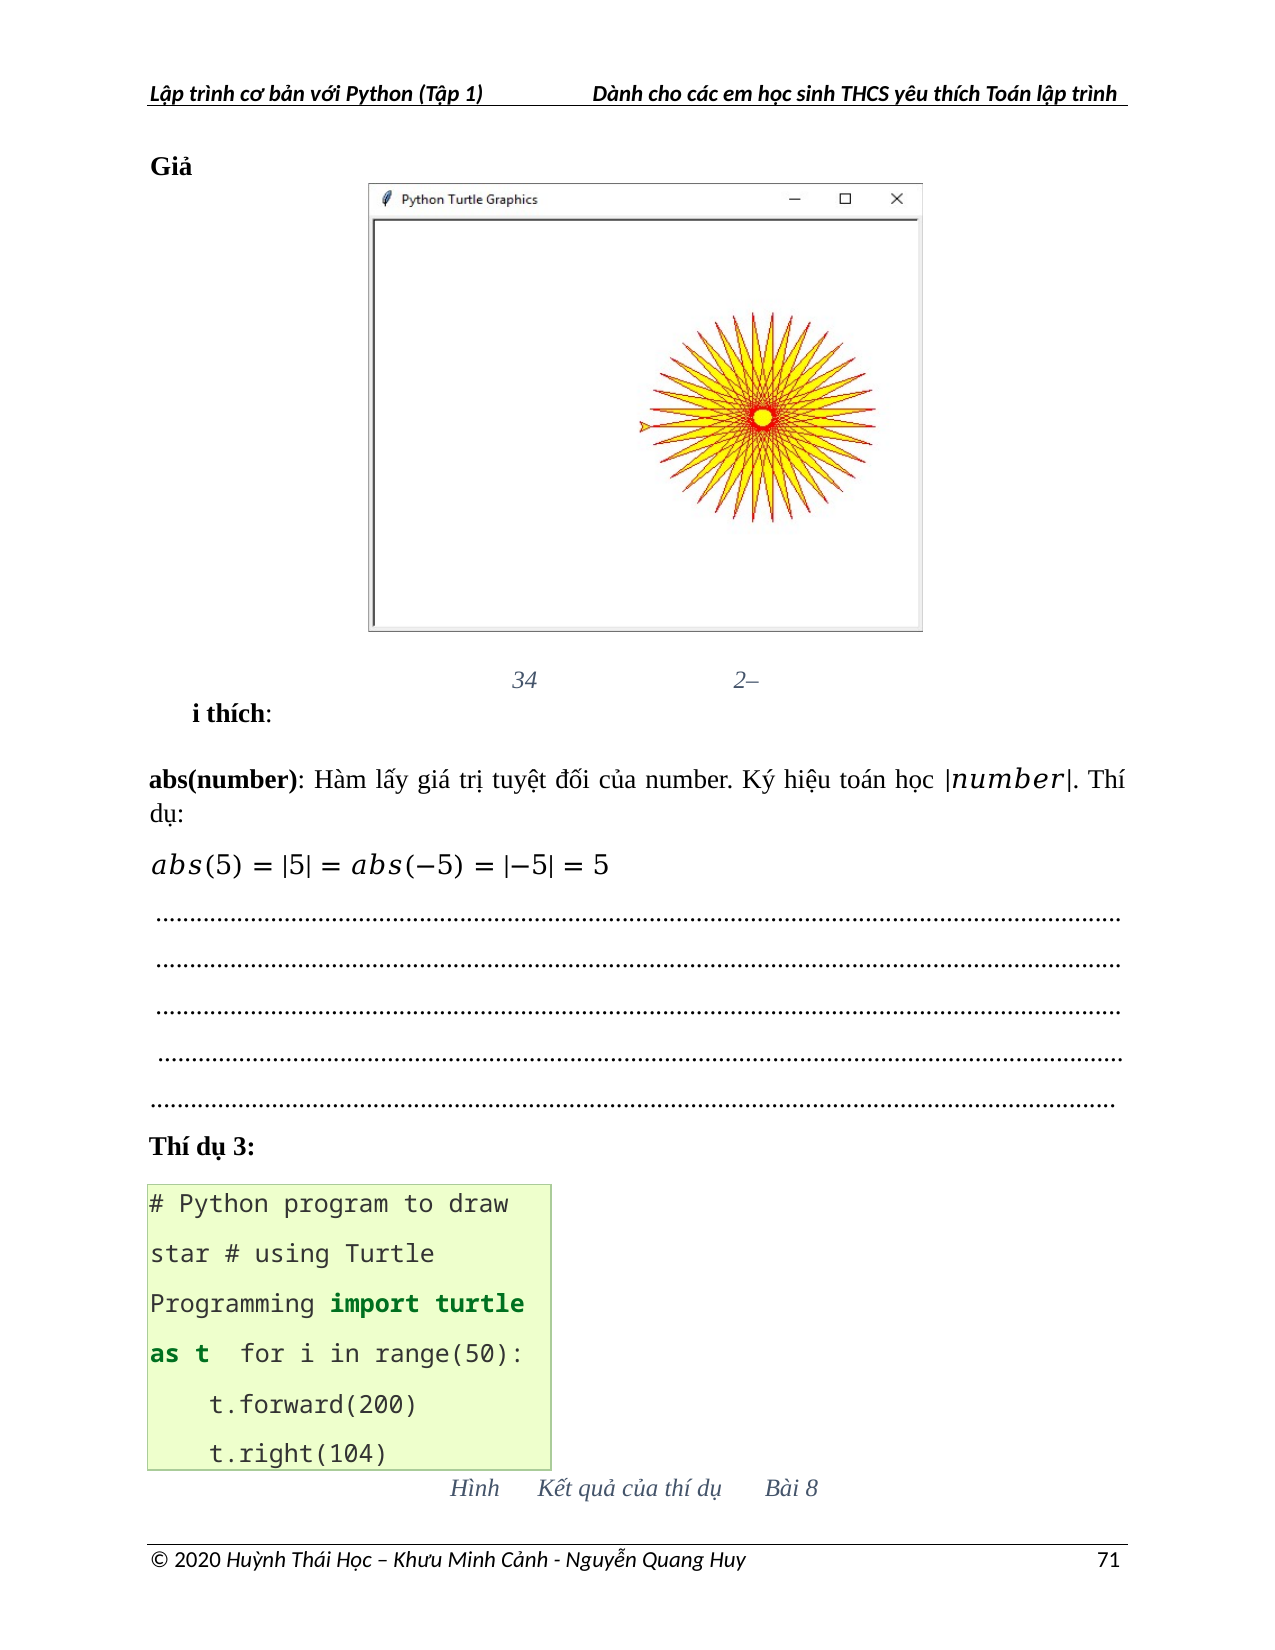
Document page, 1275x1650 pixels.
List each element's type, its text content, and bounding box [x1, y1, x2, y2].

text ............................................................................................................................................... ............................................................................................................................................... [148, 1036, 1125, 1113]
text 34 2– [150, 665, 1125, 694]
text Thí dụ 3: [148, 1130, 598, 1161]
text t.right(104) [148, 1434, 550, 1469]
text ............................................................................................................................................... [148, 896, 1125, 927]
text # Python program to draw star # using Turtle Programming import turtle as t for i in range(50): [148, 1185, 550, 1370]
text abs(number): Hàm lấy giá trị tuyệt đối của number. Ký hiệu toán học |𝑛𝑢𝑚𝑏𝑒𝑟|. Thí dụ: [148, 761, 1125, 829]
text 𝑎𝑏𝑠(5) = |5| = 𝑎𝑏𝑠(−5) = |−5| = 5 [150, 847, 1125, 880]
picture [368, 183, 923, 632]
text ............................................................................................................................................... [148, 943, 1125, 974]
text i thích: [192, 697, 598, 728]
text ............................................................................................................................................... [148, 989, 1125, 1020]
text t.forward(200) [148, 1385, 550, 1421]
